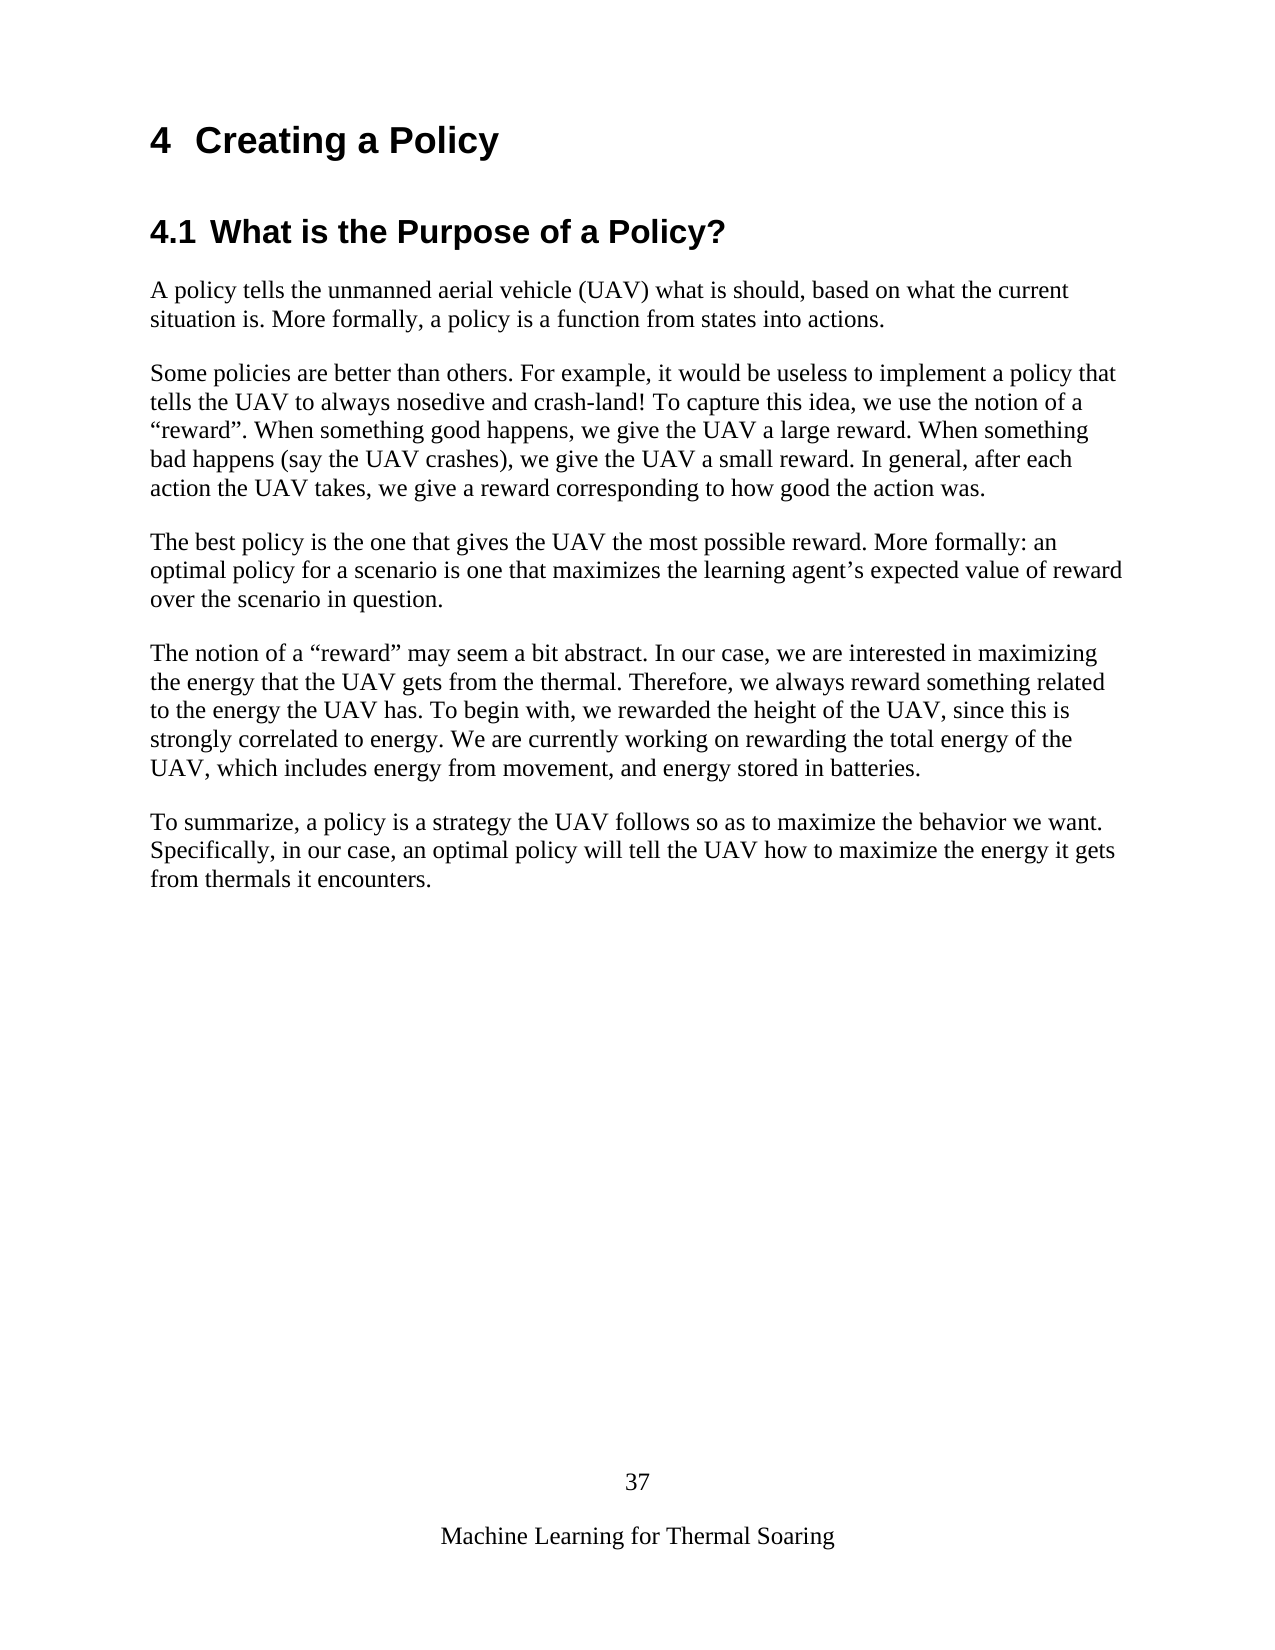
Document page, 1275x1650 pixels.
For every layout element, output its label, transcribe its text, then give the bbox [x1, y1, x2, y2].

text A policy tells the unmanned aerial vehicle (UAV) what is should, based on what the current situation is. More formally, a policy is a function from states into actions. [150, 275, 1125, 333]
subtitle What is the Purpose of a Policy? [150, 212, 1125, 250]
text The best policy is the one that gives the UAV the most possible reward. More formally: an optimal policy for a scenario is one that maximizes the learning agent’s expected value of reward over the scenario in question. [150, 527, 1125, 613]
text The notion of a “reward” may seem a bit abstract. In our case, we are interested in maximizing the energy that the UAV gets from the thermal. Therefore, we always reward something related to the energy the UAV has. To begin with, we rewarded the height of the UAV, since this is strongly correlated to energy. We are currently working on rewarding the total energy of the UAV, which includes energy from movement, and energy stored in batteries. [150, 638, 1125, 782]
subtitle Creating a Policy [150, 119, 1125, 162]
text Some policies are better than others. For example, it would be useless to implement a policy that tells the UAV to always nosedive and crash-land! To capture this idea, we use the notion of a “reward”. When something good happens, we give the UAV a large reward. When something bad happens (say the UAV crashes), we give the UAV a small reward. In general, after each action the UAV takes, we give a reward corresponding to how good the action was. [150, 358, 1125, 502]
text To summarize, a policy is a strategy the UAV follows so as to maximize the behavior we want. Specifically, in our case, an optimal policy will tell the UAV how to maximize the energy it gets from thermals it encounters. [150, 807, 1125, 893]
